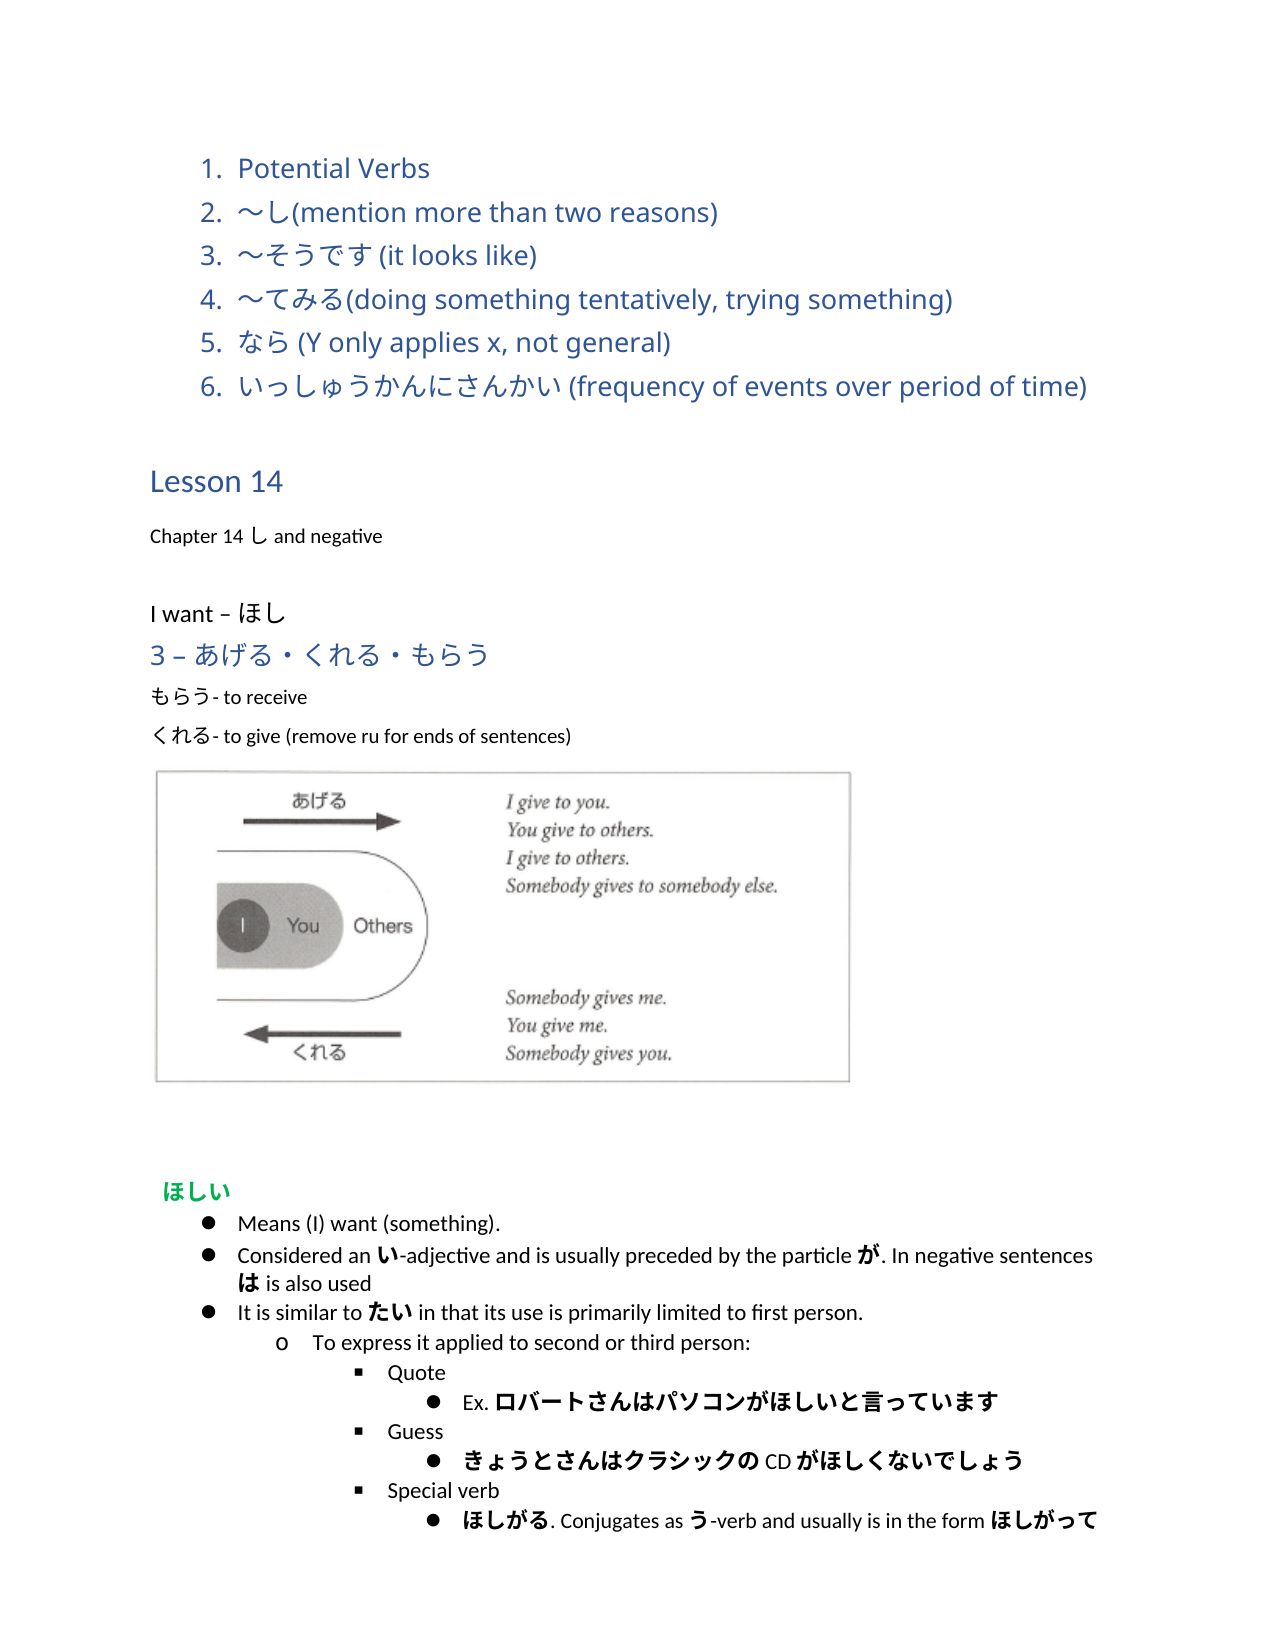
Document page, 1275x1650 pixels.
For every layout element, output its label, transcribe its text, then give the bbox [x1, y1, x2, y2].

text Chapter 14 し and negative [150, 522, 1125, 549]
list ほしがる. Conjugates as う-verb and usually is in the form ほしがって [425, 1507, 1125, 1534]
text I want – ほし [150, 593, 1135, 629]
subtitle いっしゅうかんにさんかい (frequency of events over period of time) [200, 365, 1125, 404]
text くれる- to give (remove ru for ends of sentences) [150, 712, 1125, 751]
list It is similar to たいin that its use is primarily limited to first person. [200, 1298, 1125, 1326]
subtitle ～てみる(doing something tentatively, trying something) [200, 278, 1125, 317]
list Guess [350, 1417, 1125, 1445]
text ほしい [162, 1182, 1125, 1205]
list To express it applied to second or third person: [275, 1328, 1125, 1356]
subtitle Lesson 14 [150, 460, 1125, 501]
subtitle Potential Verbs [200, 149, 1125, 186]
picture [150, 755, 869, 1095]
subtitle ～そうです (it looks like) [200, 234, 1125, 273]
list Considered an い-adjective and is usually preceded by the particle が. In negative sentences は is also used [200, 1242, 1108, 1297]
text もらう- to receive [150, 673, 1125, 712]
list Means (I) want (something). [200, 1209, 1125, 1237]
subtitle ～し(mention more than two reasons) [200, 191, 1125, 230]
subtitle なら (Y only applies x, not general) [200, 321, 1125, 361]
list Special verb [350, 1477, 1125, 1504]
subtitle 3 – あげる・くれる・もらう [150, 634, 1125, 673]
list Quote [350, 1358, 1125, 1386]
list Ex. ロバートさんはパソコンがほしいと言っています [425, 1387, 1125, 1416]
list きょうとさんはクラシックのCDがほしくないでしょう [425, 1447, 1125, 1475]
